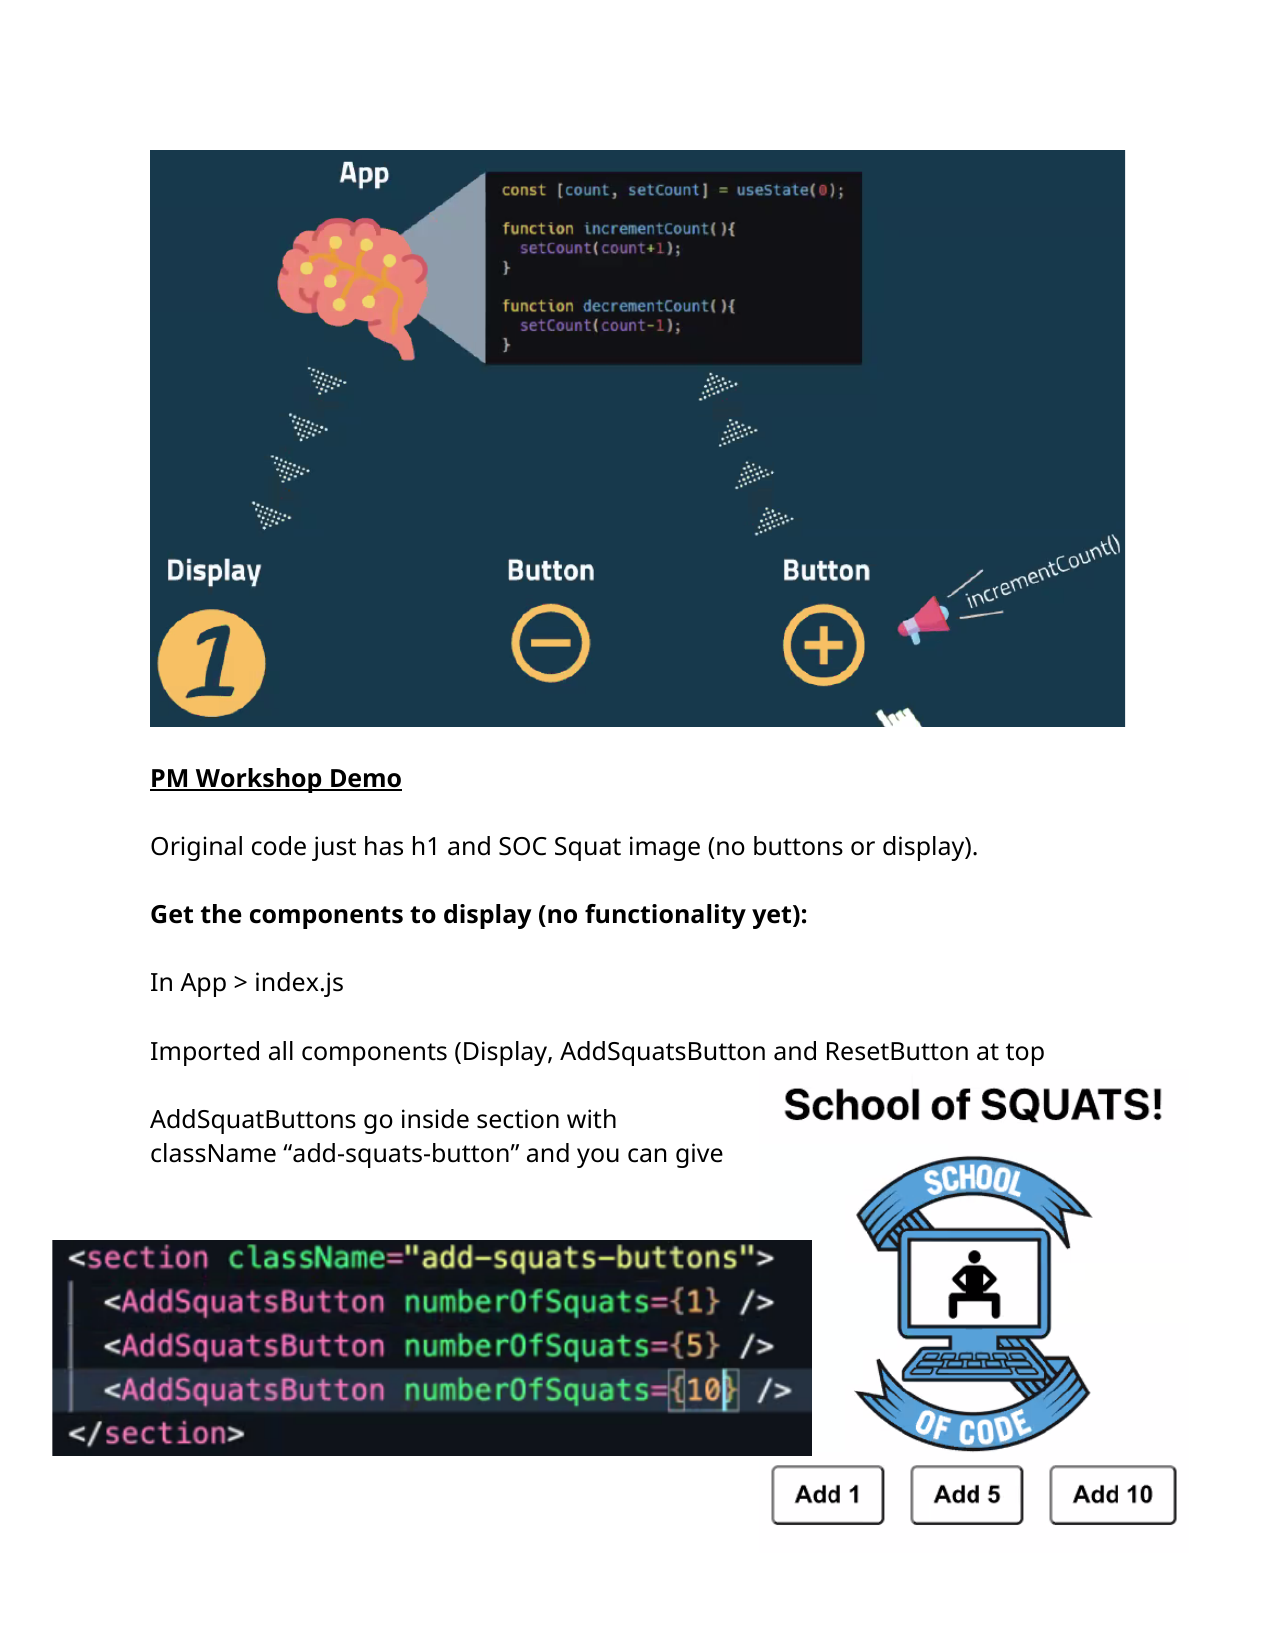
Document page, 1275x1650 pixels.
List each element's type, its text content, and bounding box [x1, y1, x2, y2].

text Original code just has h1 and SOC Squat image (no buttons or display). [150, 829, 1125, 863]
text PM Workshop Demo [150, 761, 1125, 795]
text Imported all components (Display, AddSquatsButton and ResetButton at top [150, 1033, 1125, 1067]
picture [150, 150, 1125, 727]
text In App > index.js [150, 965, 1125, 999]
picture [52, 1069, 1189, 1553]
text Get the components to display (no functionality yet): [150, 897, 1125, 931]
